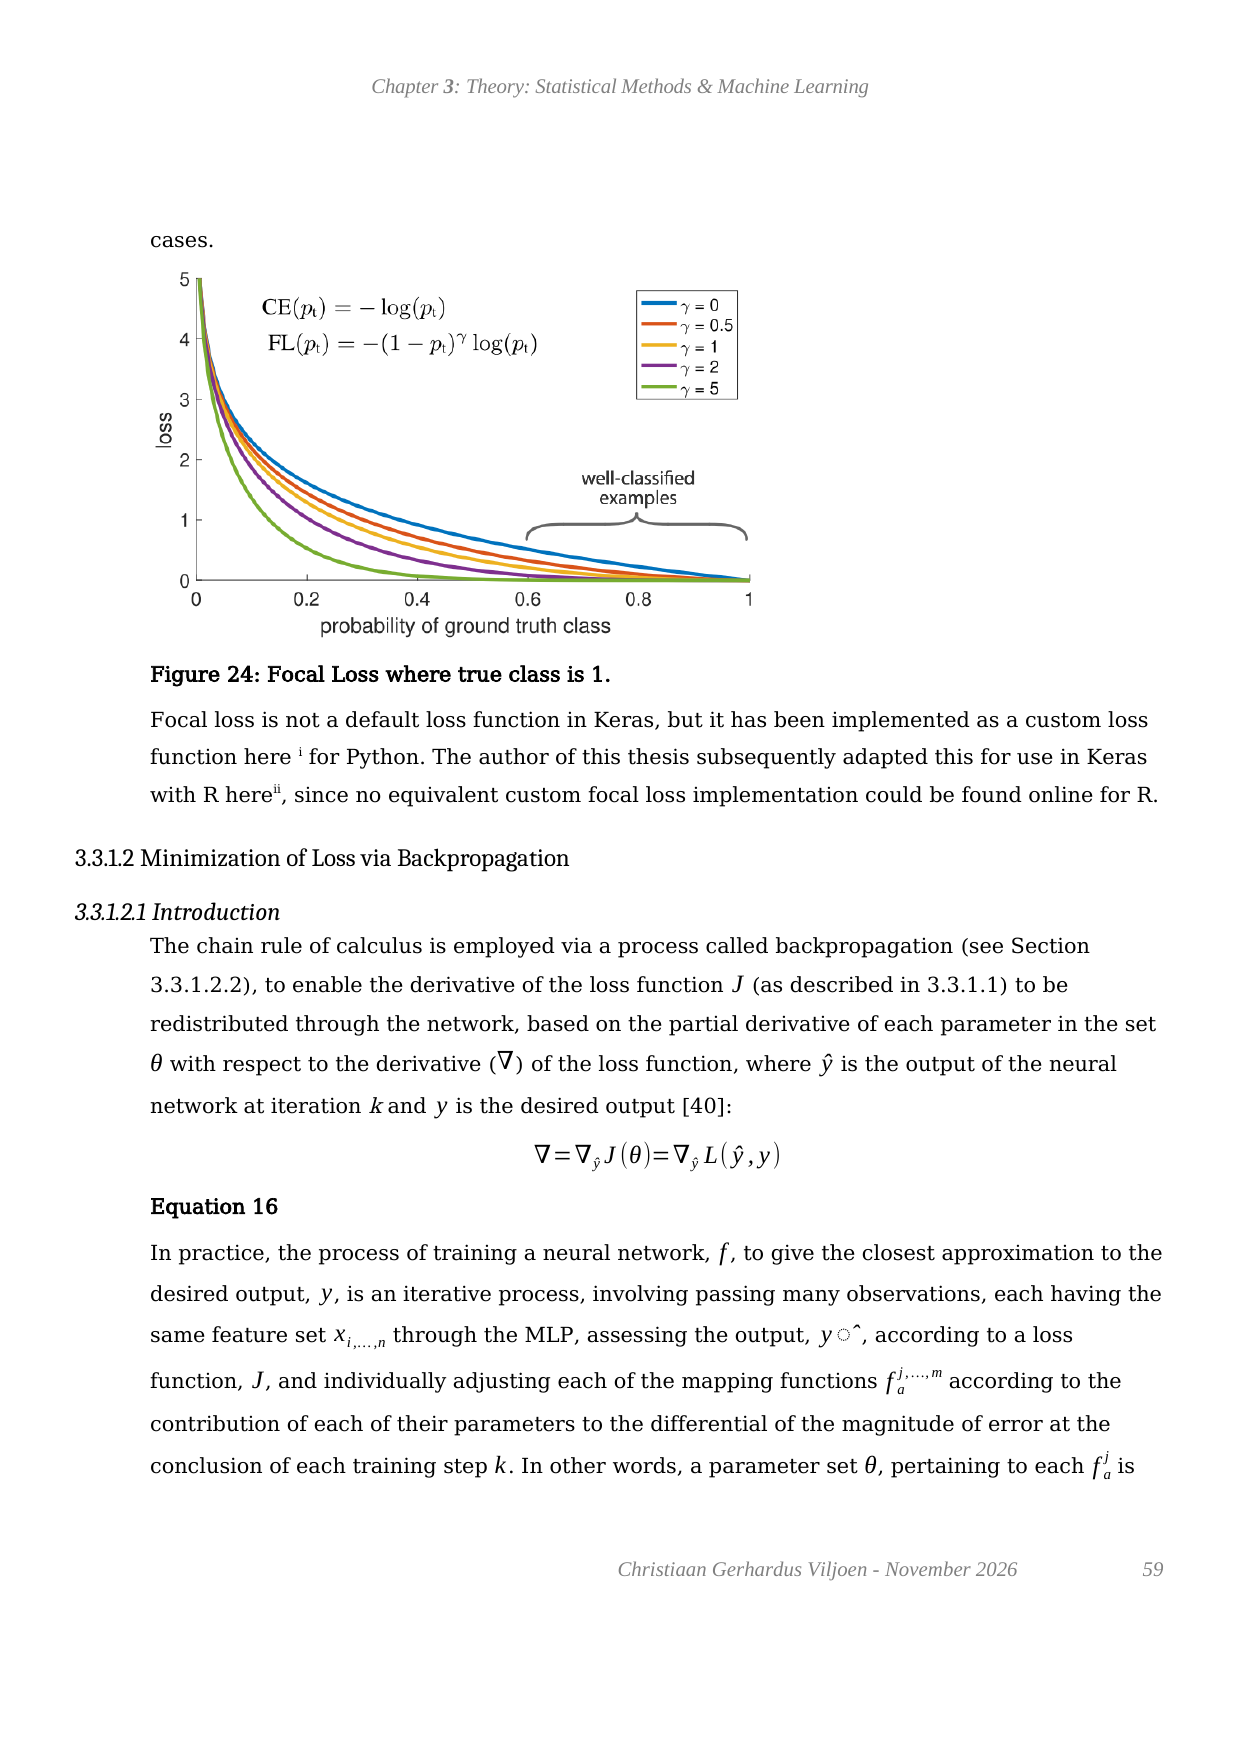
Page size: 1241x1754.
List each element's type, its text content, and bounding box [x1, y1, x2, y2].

text The chain rule of calculus is employed via a process called backpropagation (see Section 3.2.1.2.2), to enable the derivative of the loss function (as described in 3.2.1.1) to be redistributed through the network, based on the partial derivative of each parameter in the set with respect to the derivative () of the loss function, where is the output of the neural network at iteration k and is the desired output: [150, 933, 1165, 1119]
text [150, 227, 1165, 640]
picture [150, 264, 764, 640]
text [150, 1239, 1165, 1483]
subtitle Introduction [75, 898, 1165, 927]
subtitle Minimization of Loss via Backpropagation [75, 844, 1165, 873]
text Focal loss is not a default loss function in Keras, but it has been implemented as a custom loss function here for Python. The author of this thesis subsequently adapted this for use in Keras with R here, since no equivalent custom focal loss implementation could be found online for R. [150, 707, 1165, 807]
text Equation 16 [150, 1193, 1165, 1218]
